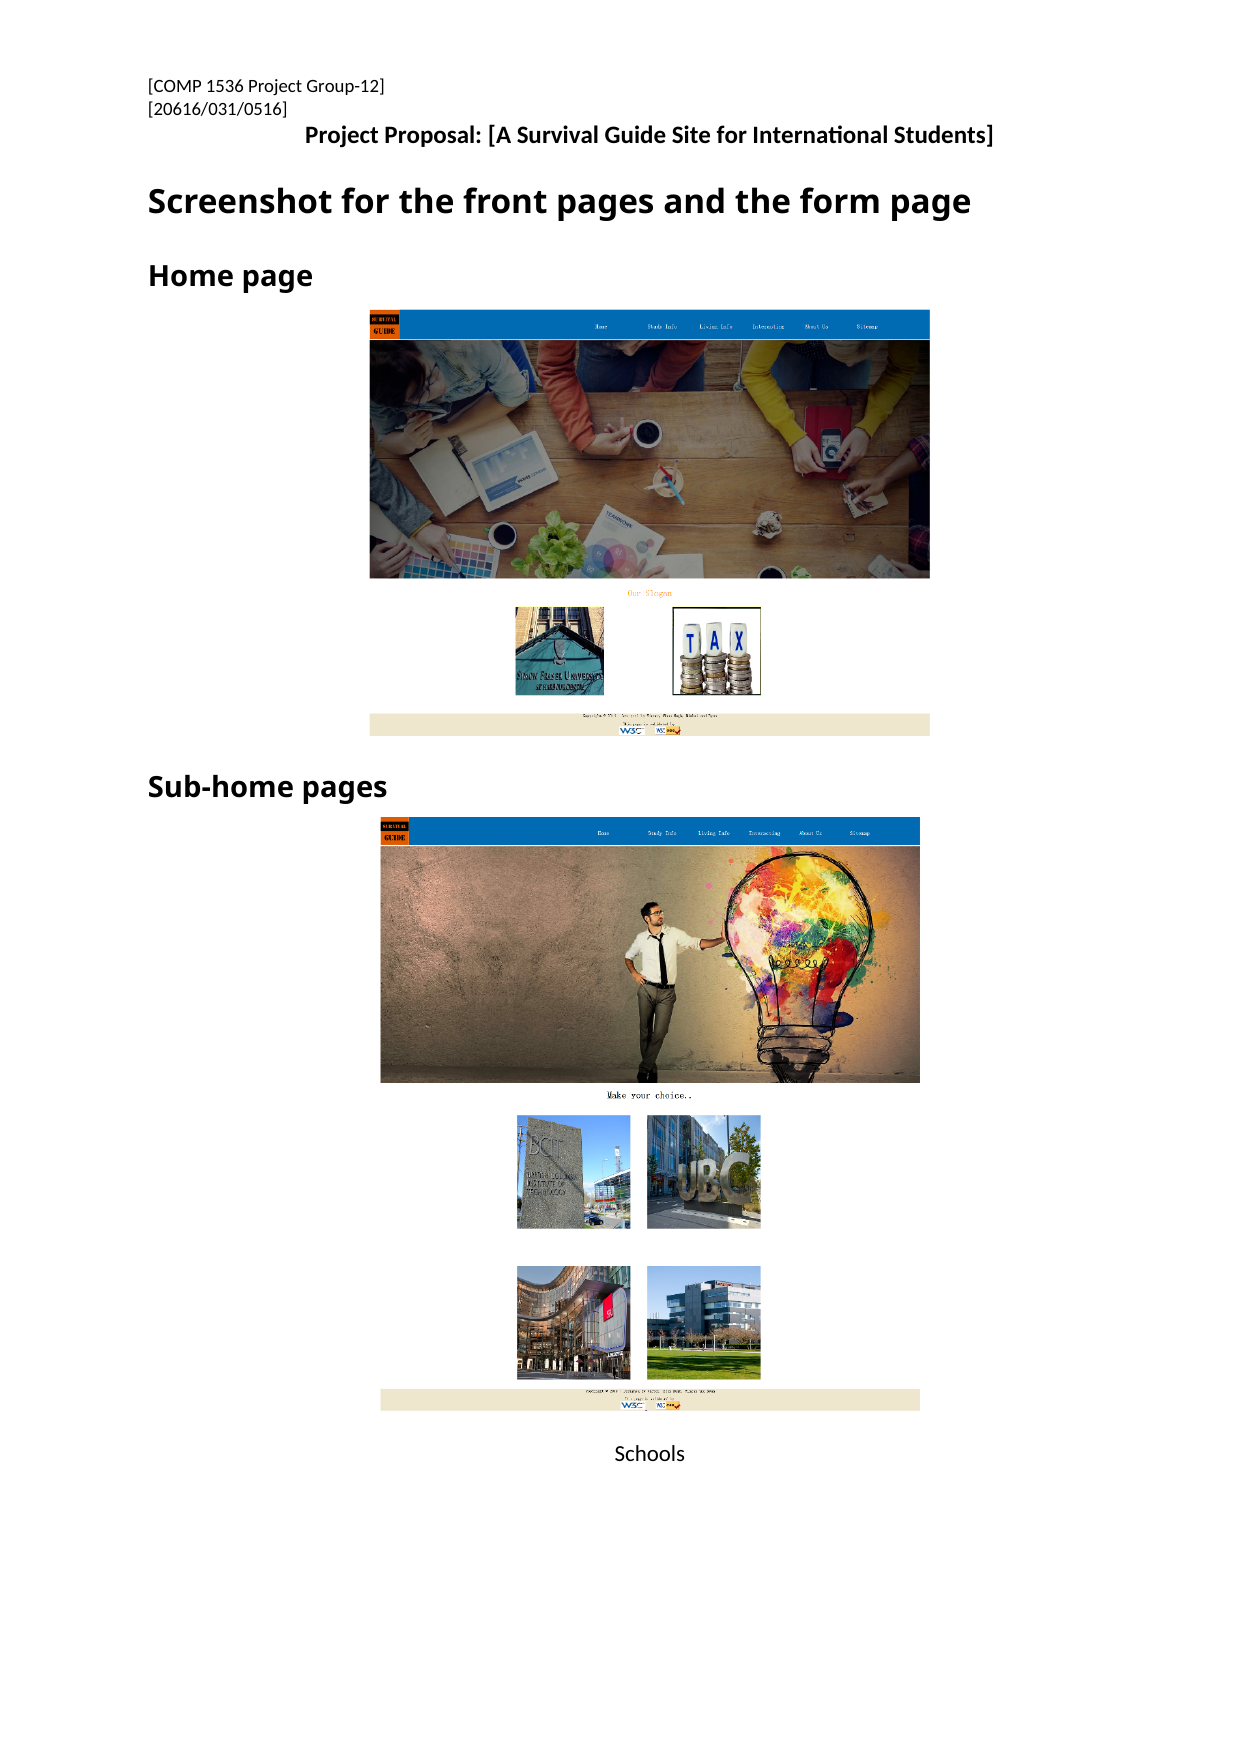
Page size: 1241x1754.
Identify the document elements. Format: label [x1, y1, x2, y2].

picture [367, 307, 932, 737]
picture [378, 817, 922, 1414]
